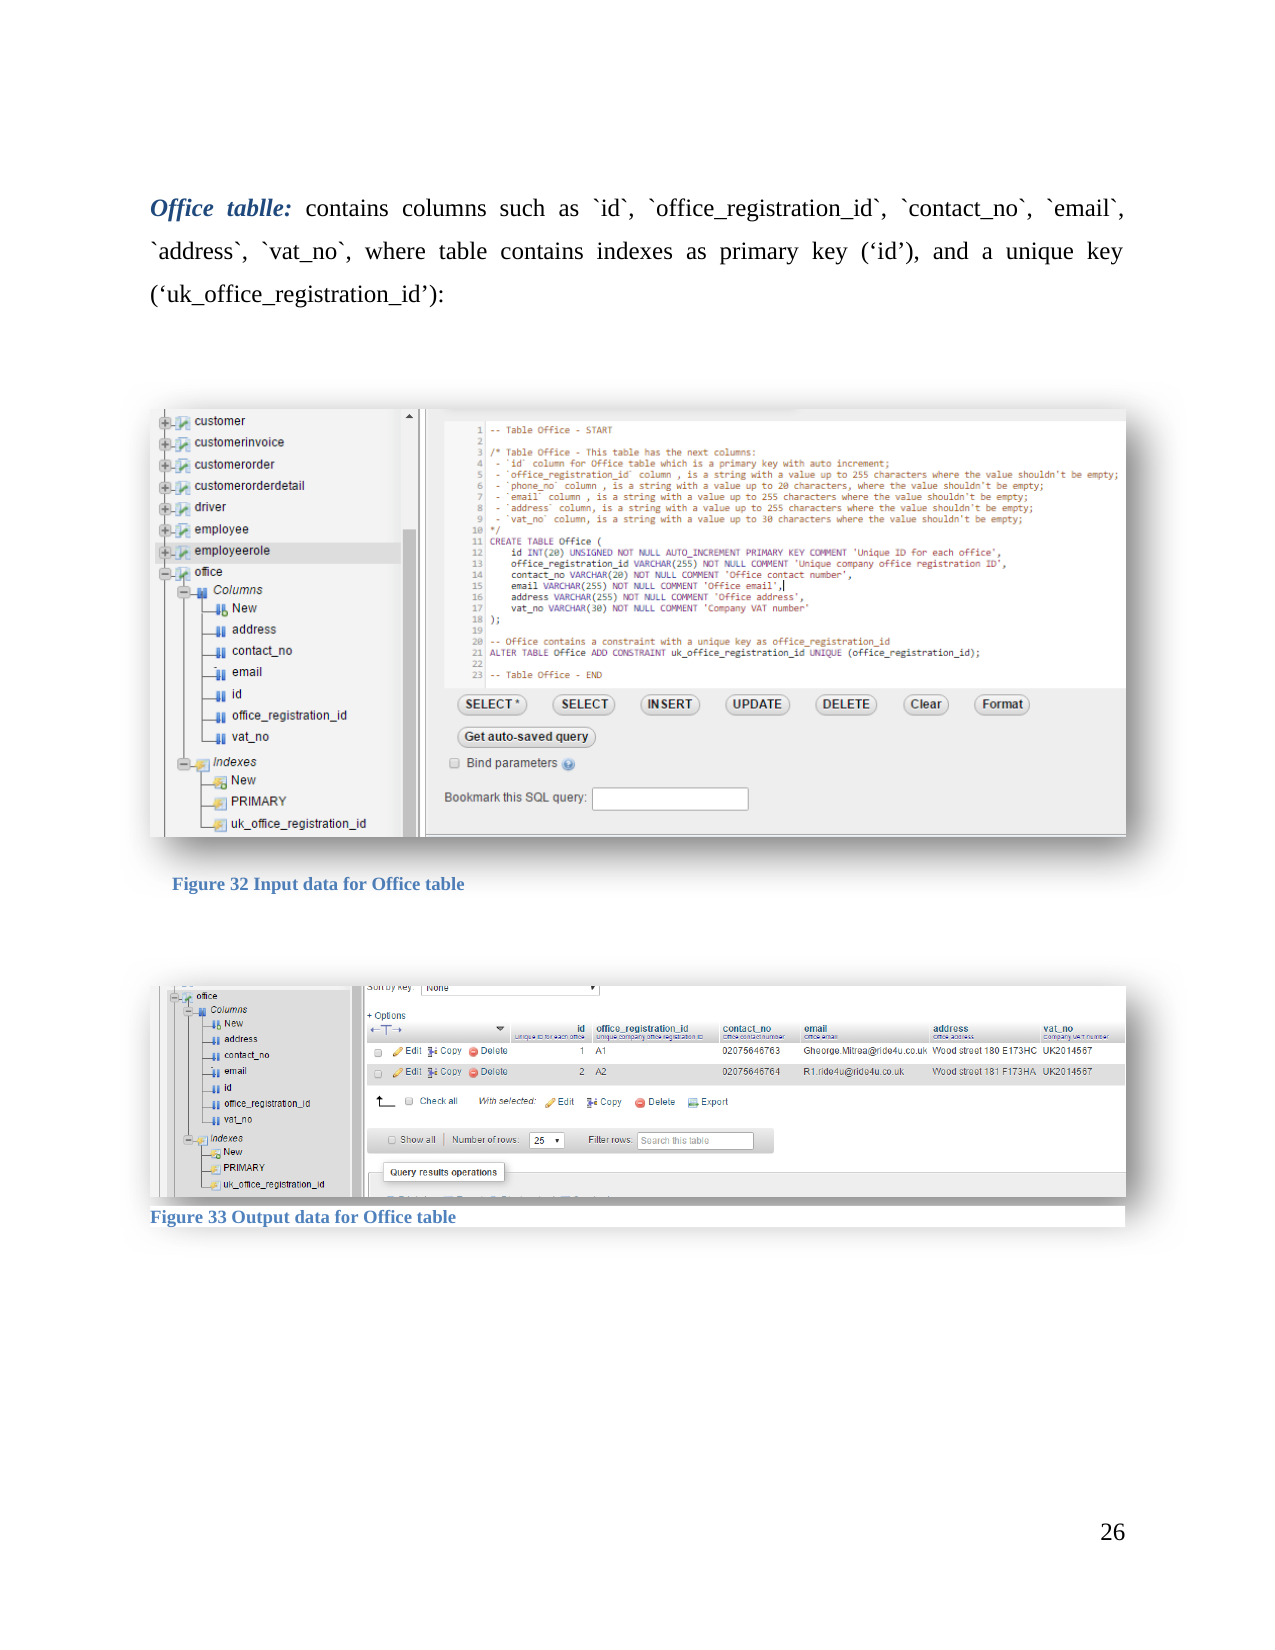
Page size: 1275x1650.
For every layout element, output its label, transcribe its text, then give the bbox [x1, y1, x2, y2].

text Office tablle: contains columns such as `id`, `office_registration_id`, `contact_no`, `email`, `address`, `vat_no`, where table contains indexes as primary key (‘id’), and a unique key (‘uk_office_registration_id’): [150, 193, 1125, 308]
picture [150, 409, 1126, 837]
picture [150, 986, 1126, 1197]
